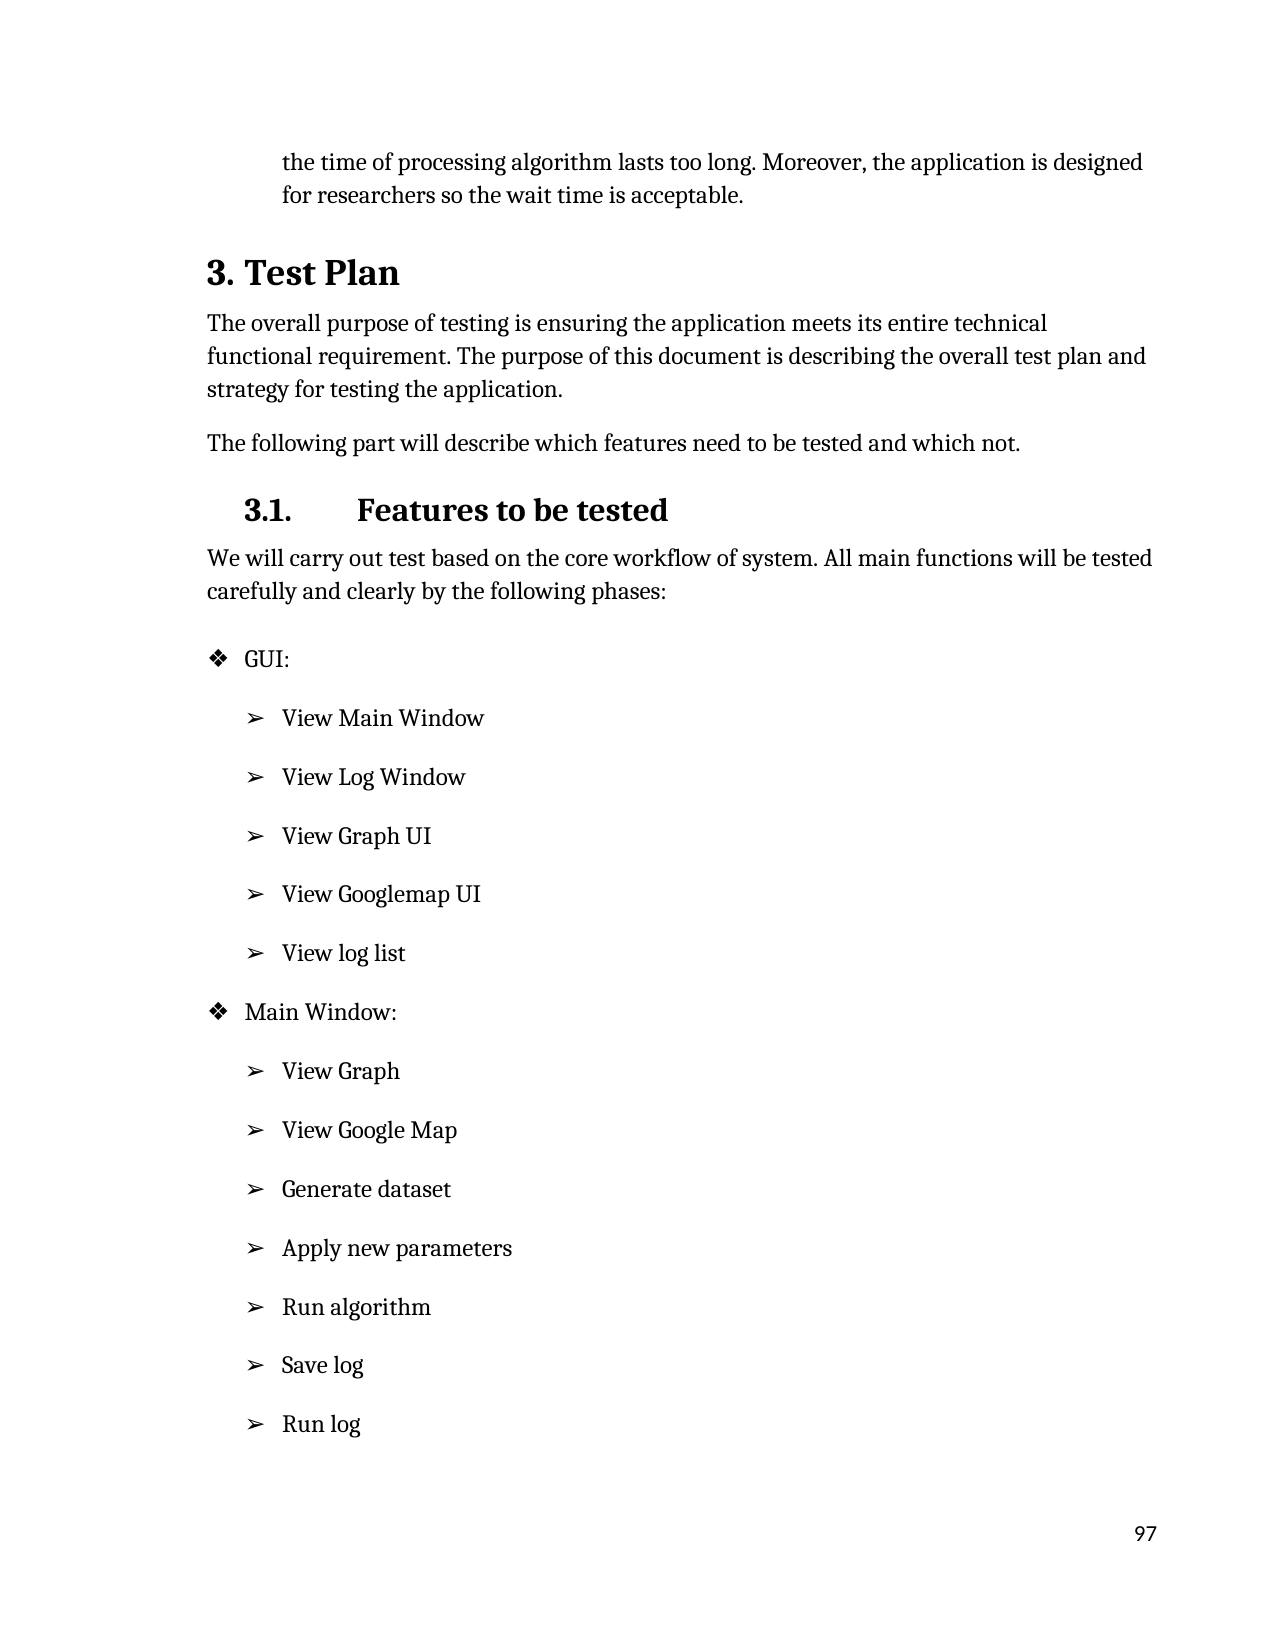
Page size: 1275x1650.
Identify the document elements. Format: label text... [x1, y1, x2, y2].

list Run algorithm [244, 1278, 1157, 1329]
list View Graph UI [244, 807, 1157, 858]
text We will carry out test based on the core workflow of system. All main functions will be tested carefully and clearly by the following phases: [207, 544, 1157, 605]
subtitle Test Plan [207, 251, 1157, 294]
list View Main Window [244, 689, 1157, 741]
list View Googlemap UI [244, 866, 1157, 917]
list Apply new parameters [244, 1219, 1157, 1270]
subtitle Features to be tested [244, 491, 1157, 529]
list GUI: [207, 631, 1157, 682]
text The overall purpose of testing is ensuring the application meets its entire technical functional requirement. The purpose of this document is describing the overall test plan and strategy for testing the application. [207, 309, 1157, 404]
list Main Window: [207, 984, 1157, 1035]
list View Log Window [244, 748, 1157, 799]
list Run log [244, 1396, 1157, 1447]
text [282, 148, 1157, 209]
list View Graph [244, 1042, 1157, 1094]
list Save log [244, 1337, 1157, 1388]
list Generate dataset [244, 1160, 1157, 1211]
text The following part will describe which features need to be tested and which not. [207, 429, 1157, 458]
list View Google Map [244, 1101, 1157, 1153]
list View log list [244, 925, 1157, 976]
